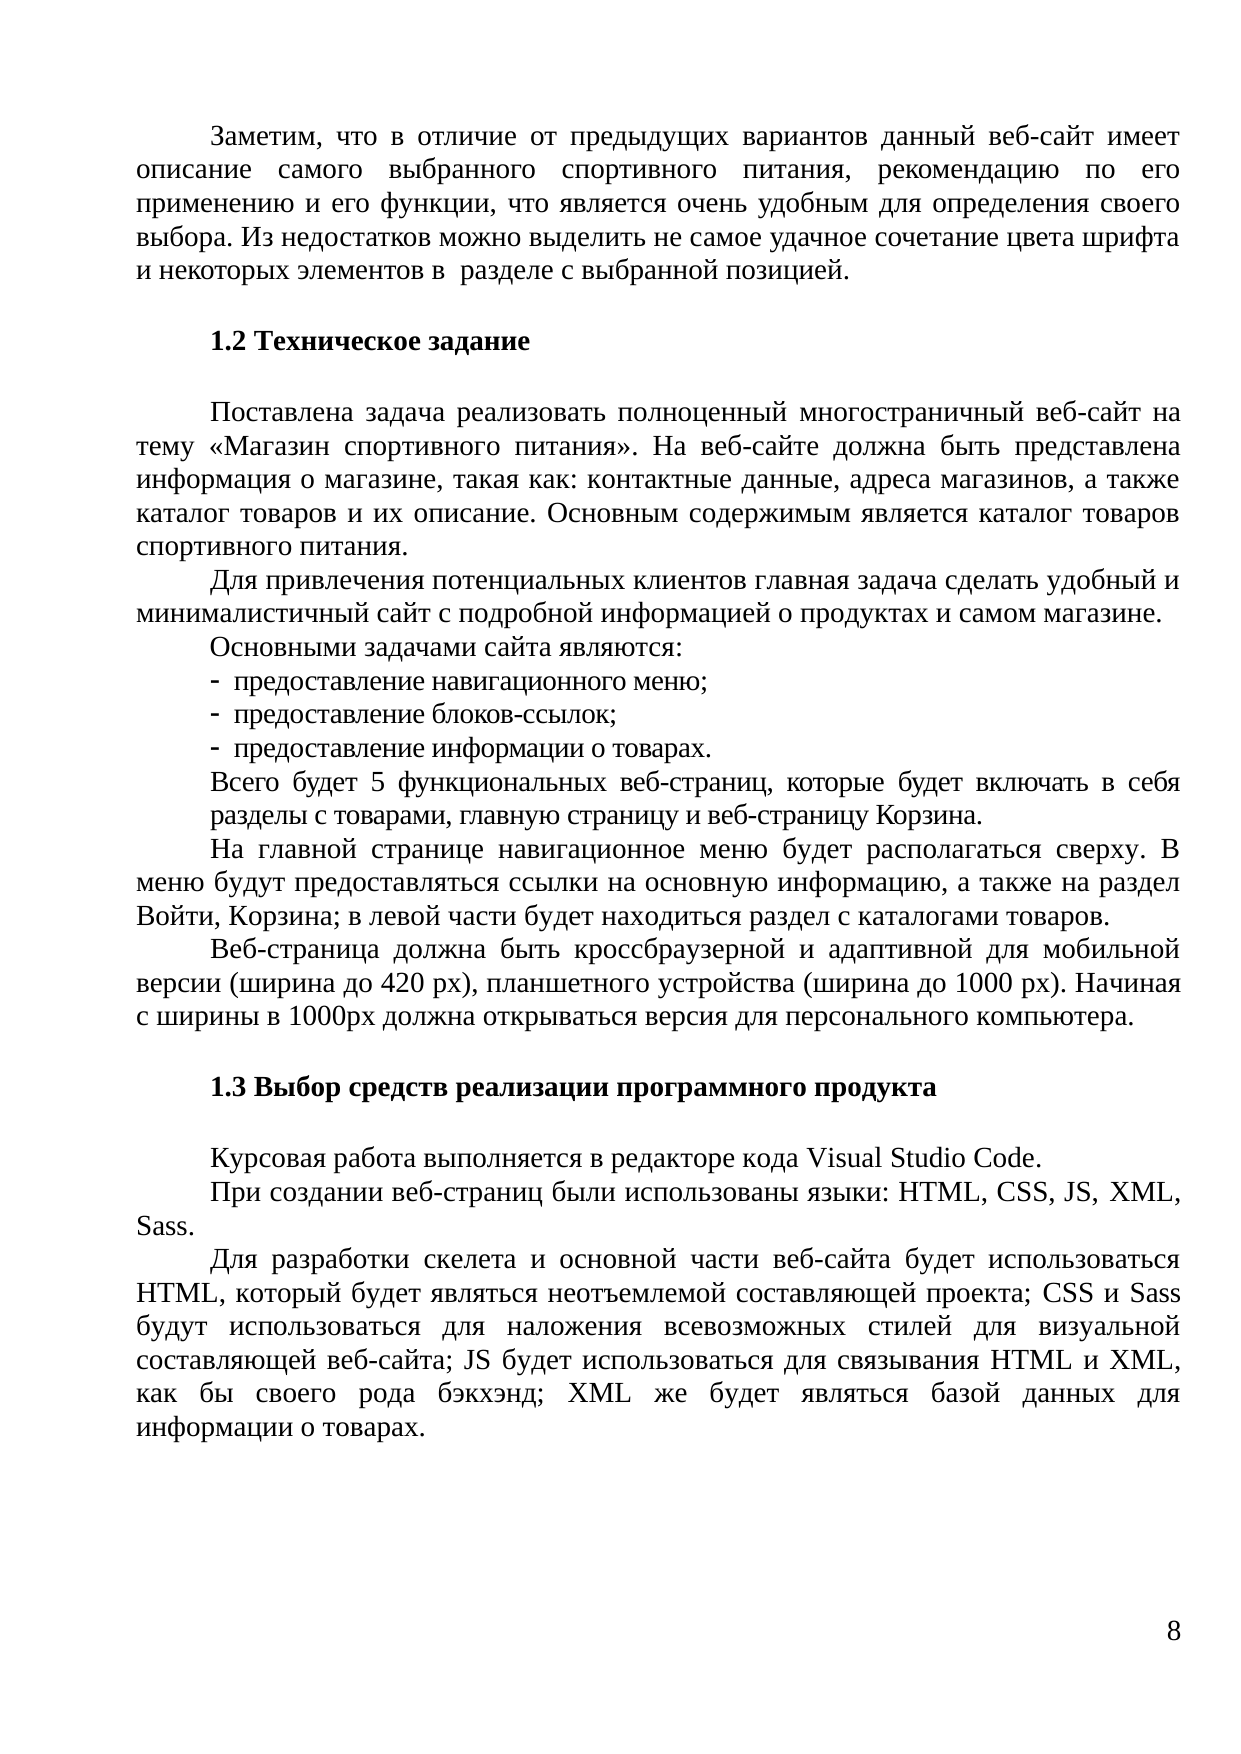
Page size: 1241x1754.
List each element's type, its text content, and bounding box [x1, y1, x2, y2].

list предоставление блоков-ссылок; [136, 696, 1181, 730]
text Курсовая работа выполняется в редакторе кода Visual Studio Code. [136, 1141, 1181, 1174]
text Для разработки скелета и основной части веб-сайта будет использоваться HTML, который будет являться неотъемлемой составляющей проекта; CSS и Sass будут использоваться для наложения всевозможных стилей для визуальной составляющей веб-сайта; JS будет использоваться для связывания HTML и XML, как бы своего рода бэкхэнд; XML же будет являться базой данных для информации о товарах. [136, 1241, 1181, 1442]
text Поставлена задача реализовать полноценный многостраничный веб-сайт на тему «Магазин спортивного питания». На веб-сайте должна быть представлена информация о магазине, такая как: контактные данные, адреса магазинов, а также каталог товаров и их описание. Основным содержимым является каталог товаров спортивного питания. [136, 394, 1181, 562]
text Для привлечения потенциальных клиентов главная задача сделать удобный и минималистичный сайт с подробной информацией о продуктах и самом магазине. [136, 562, 1181, 629]
text При создании веб-страниц были использованы языки: HTML, CSS, JS, XML, Sass. [136, 1174, 1181, 1241]
text Веб-страница должна быть кроссбраузерной и адаптивной для мобильной версии (ширина до 420 px), планшетного устройства (ширина до 1000 px). Начиная с ширины в 1000px должна открываться версия для персонального компьютера. [136, 931, 1181, 1032]
text На главной странице навигационное меню будет располагаться сверху. В меню будут предоставляться ссылки на основную информацию, а также на раздел Войти, Корзина; в левой части будет находиться раздел с каталогами товаров. [136, 831, 1181, 931]
text Заметим, что в отличие от предыдущих вариантов данный веб-сайт имеет описание самого выбранного спортивного питания, рекомендацию по его применению и его функции, что является очень удобным для определения своего выбора. Из недостатков можно выделить не самое удачное сочетание цвета шрифта и некоторых элементов в разделе с выбранной позицией. [136, 118, 1181, 286]
list Всего будет 5 функциональных веб-страниц, которые будет включать в себя разделы с товарами, главную страницу и веб-страницу Корзина. [210, 764, 1181, 831]
list предоставление информации о товарах. [136, 730, 1181, 764]
text 1.3 Выбор средств реализации программного продукта [136, 1069, 1181, 1103]
text 1.2 Техническое задание [136, 323, 1181, 357]
list предоставление навигационного меню; [136, 663, 1181, 696]
text Основными задачами сайта являются: [136, 629, 1181, 663]
